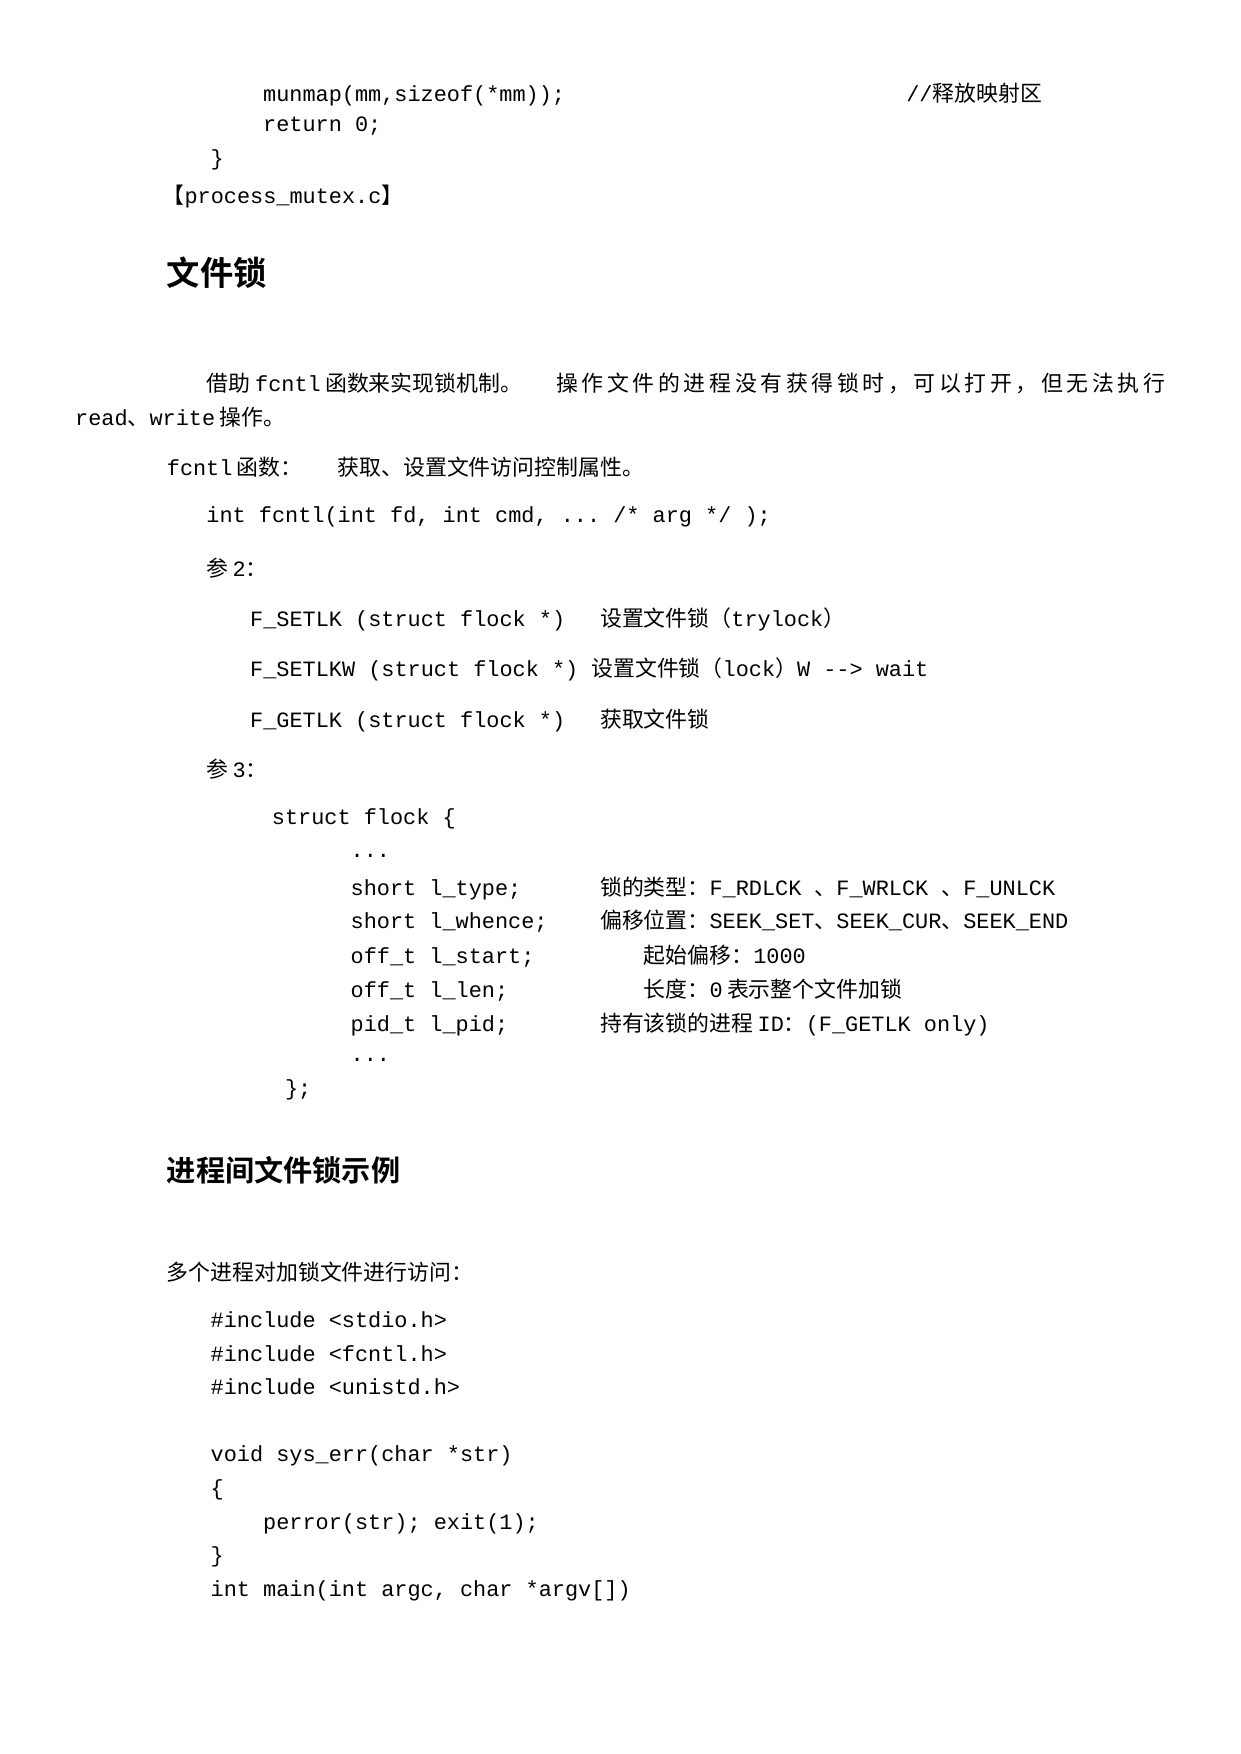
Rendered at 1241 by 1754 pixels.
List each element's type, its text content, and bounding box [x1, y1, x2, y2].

text int main(int argc, char *argv[]) [119, 1574, 1165, 1607]
text 参3： [75, 752, 1165, 784]
text fcntl函数： 获取、设置文件访问控制属性。 [75, 450, 1165, 483]
text munmap(mm,sizeof(*mm)); //释放映射区 [119, 76, 1165, 108]
text void sys_err(char *str) [119, 1440, 1165, 1472]
subtitle 文件锁 [75, 239, 1165, 304]
text off_t l_len; 长度：0表示整个文件加锁 [75, 971, 1165, 1004]
text ... [75, 836, 1165, 868]
text } 【process_mutex.c】 [119, 143, 1165, 210]
text return 0; [119, 110, 1165, 142]
text F_SETLKW (struct flock *) 设置文件锁（lock）W --> wait [75, 651, 1165, 683]
text ... [75, 1039, 1165, 1072]
text short l_type; 锁的类型：F_RDLCK 、F_WRLCK 、F_UNLCK [75, 869, 1165, 902]
text { [119, 1473, 1165, 1506]
text #include <fcntl.h> [119, 1339, 1165, 1371]
text 参2： [75, 550, 1165, 583]
text F_GETLK (struct flock *) 获取文件锁 [75, 701, 1165, 734]
text perror(str); exit(1); [119, 1507, 1165, 1539]
text 多个进程对加锁文件进行访问： [75, 1255, 1165, 1287]
subtitle 进程间文件锁示例 [75, 1136, 1165, 1201]
text } [119, 1541, 1165, 1573]
text 借助 fcntl函数来实现锁机制。 操作文件的进程没有获得锁时，可以打开，但无法执行read、write操作。 [75, 366, 1165, 432]
text pid_t l_pid; 持有该锁的进程ID：(F_GETLK only) [75, 1006, 1165, 1038]
text struct flock { [75, 802, 1165, 834]
text #include <unistd.h> [119, 1372, 1165, 1405]
text F_SETLK (struct flock *) 设置文件锁（trylock） [75, 601, 1165, 633]
text }; [75, 1073, 1165, 1106]
text #include <stdio.h> [119, 1305, 1165, 1338]
text short l_whence; 偏移位置：SEEK_SET、SEEK_CUR、SEEK_END [75, 903, 1165, 936]
text int fcntl(int fd, int cmd, ... /* arg */ ); [75, 501, 1165, 533]
text off_t l_start; 起始偏移：1000 [75, 937, 1165, 970]
